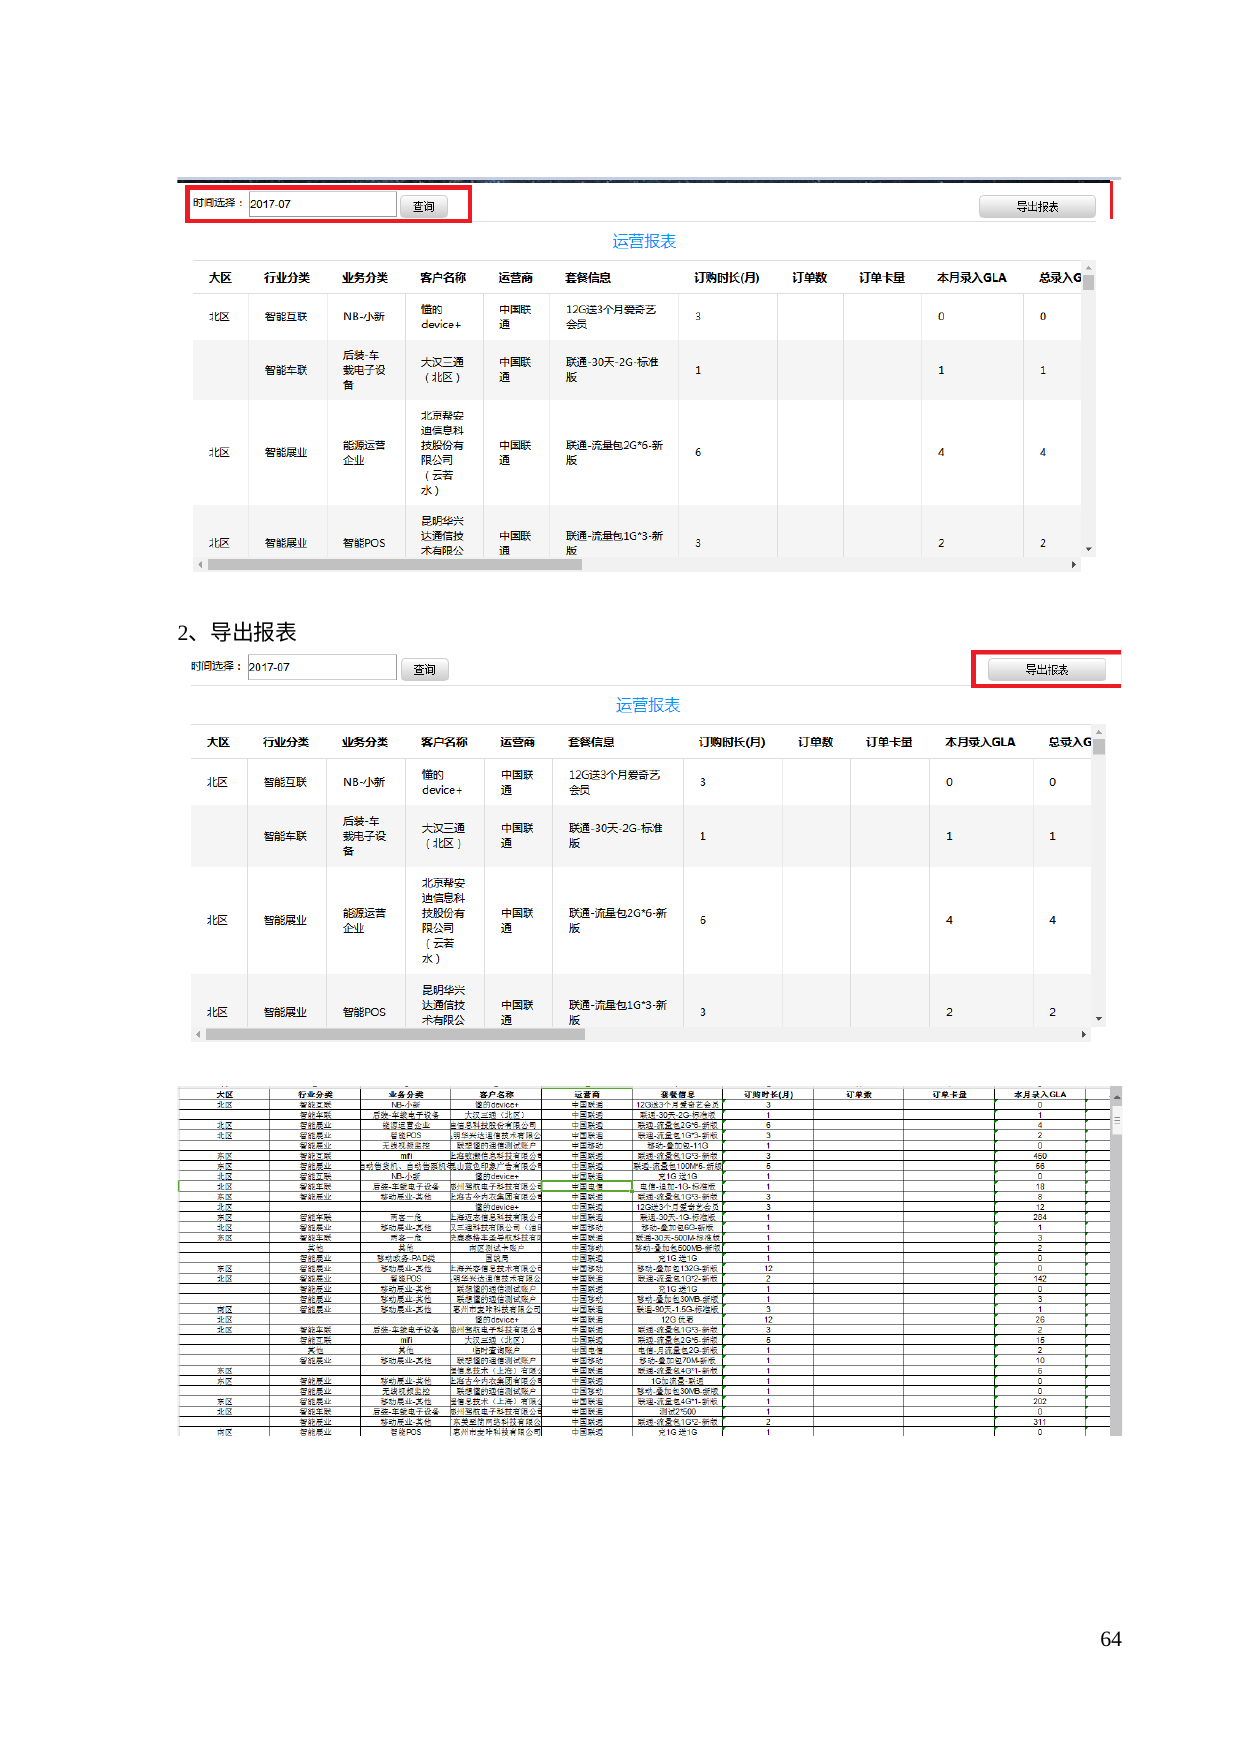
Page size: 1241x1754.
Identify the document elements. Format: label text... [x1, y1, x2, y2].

picture [177, 177, 1122, 590]
picture [177, 646, 1122, 1062]
list 导出报表 [177, 615, 1122, 646]
picture [177, 1086, 1123, 1436]
